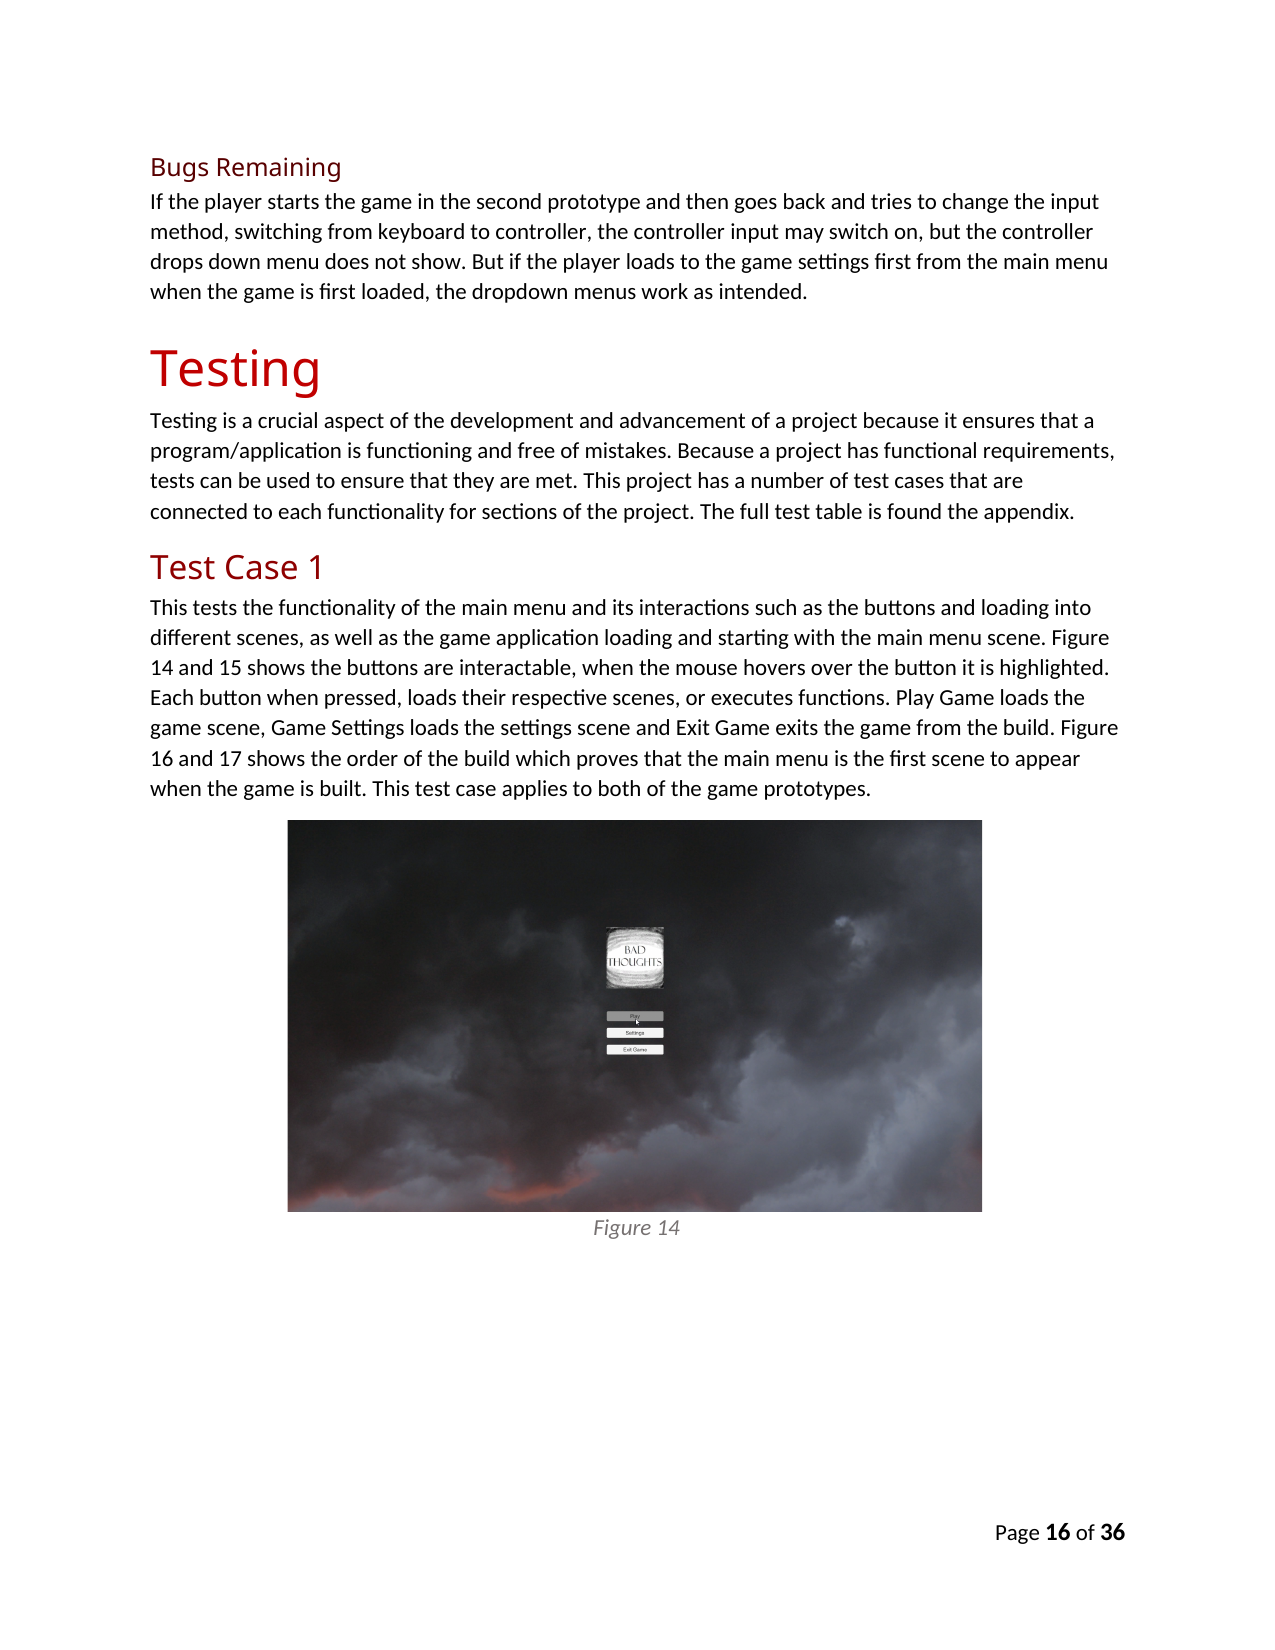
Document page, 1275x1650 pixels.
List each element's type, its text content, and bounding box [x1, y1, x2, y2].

subtitle Testing [150, 333, 1125, 401]
text This tests the functionality of the main menu and its interactions such as the buttons and loading into different scenes, as well as the game application loading and starting with the main menu scene. Figure 14 and 15 shows the buttons are interactable, when the mouse hovers over the button it is highlighted. Each button when pressed, loads their respective scenes, or executes functions. Play Game loads the game scene, Game Settings loads the settings scene and Exit Game exits the game from the build. Figure 16 and 17 shows the order of the build which proves that the main menu is the first scene to appear when the game is built. This test case applies to both of the game prototypes. [150, 593, 1125, 802]
subtitle Bugs Remaining [150, 150, 1125, 184]
text Testing is a crucial aspect of the development and advancement of a project because it ensures that a program/application is functioning and free of mistakes. Because a project has functional requirements, tests can be used to ensure that they are met. This project has a number of test cases that are connected to each functionality for sections of the project. The full test table is found the appendix. [150, 406, 1125, 525]
text If the player starts the game in the second prototype and then goes back and tries to change the input method, switching from keyboard to controller, the controller input may switch on, but the controller drops down menu does not show. But if the player loads to the game settings first from the main menu when the game is first loaded, the dropdown menus work as intended. [150, 187, 1125, 305]
picture [287, 820, 983, 1212]
subtitle Test Case 1 [150, 544, 1125, 589]
